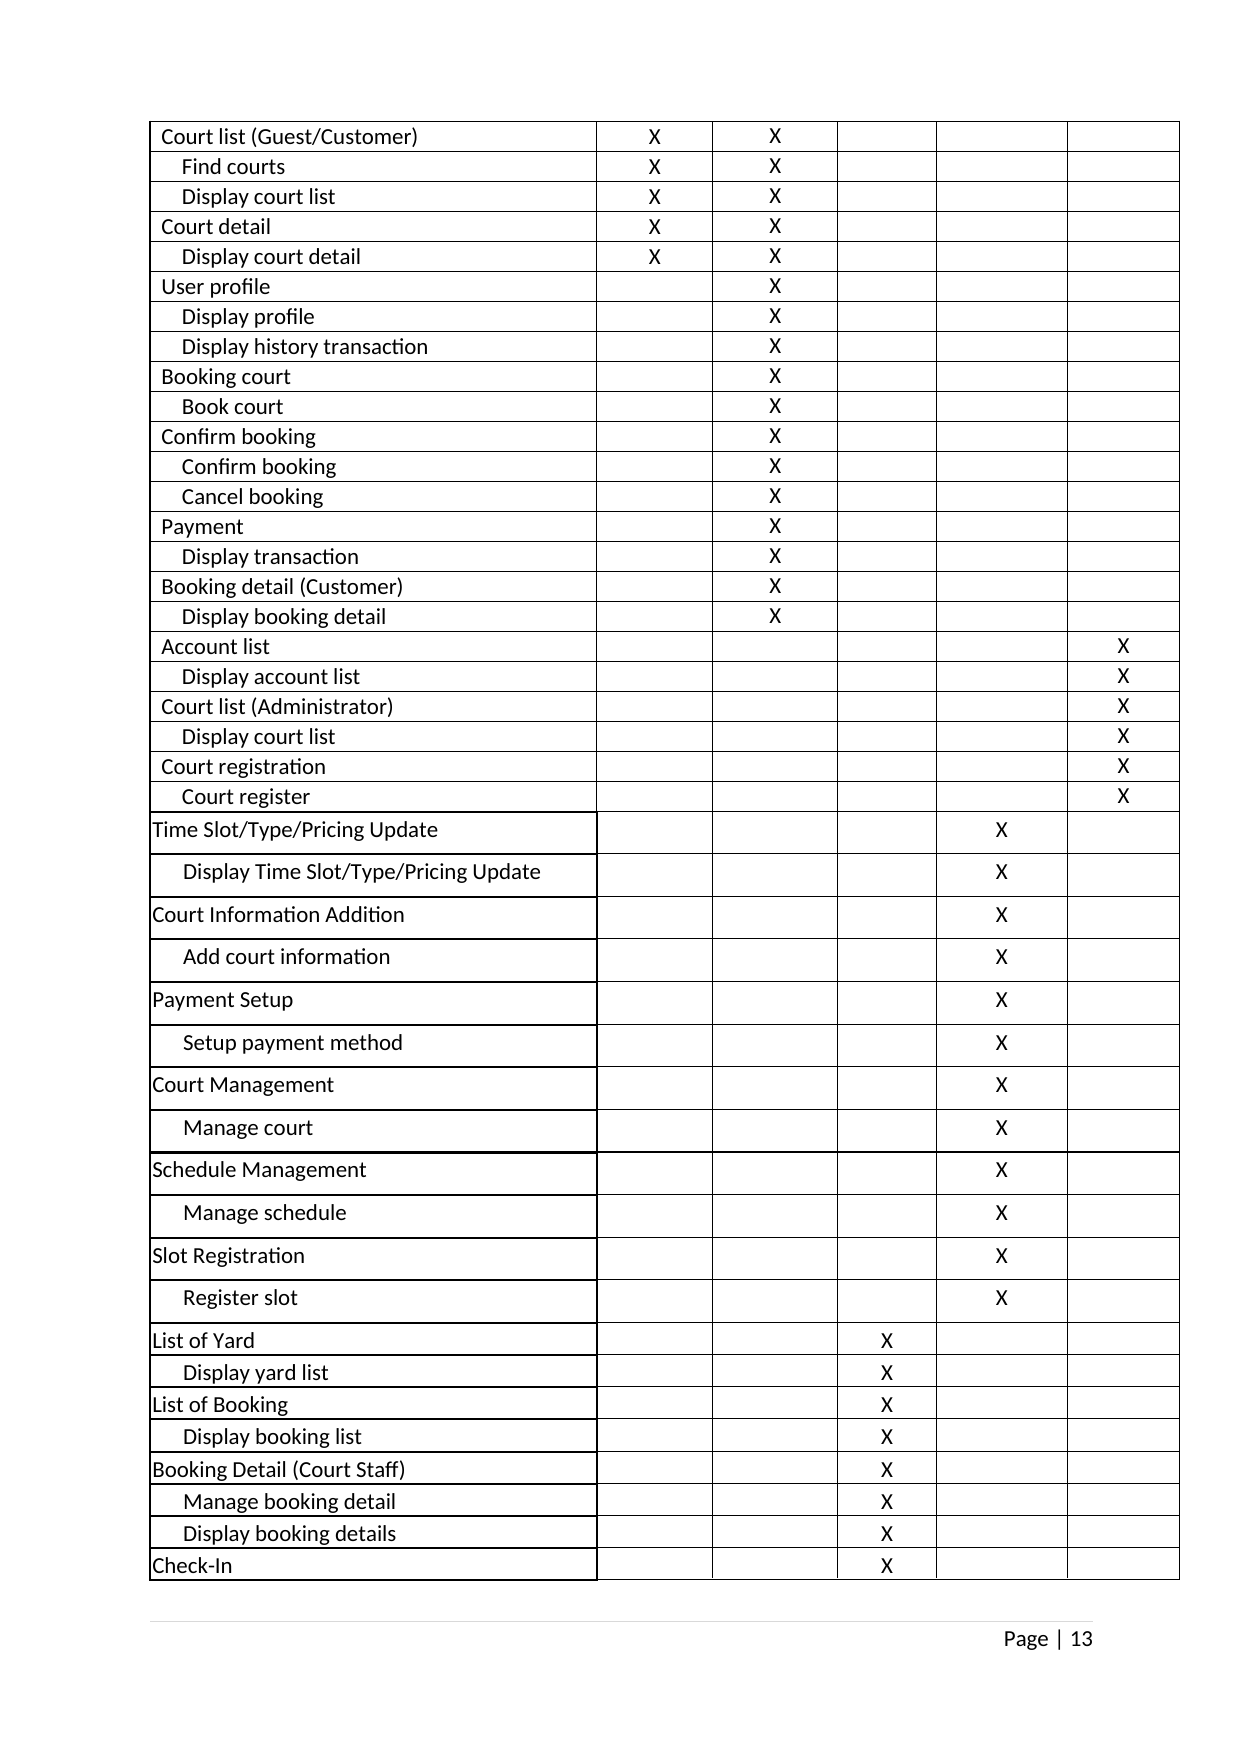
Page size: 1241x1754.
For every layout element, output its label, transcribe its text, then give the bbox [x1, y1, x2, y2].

table_cell [598, 854, 712, 896]
table_cell X [937, 1238, 1067, 1279]
table_cell X [713, 572, 837, 601]
table_cell [838, 152, 936, 181]
table_cell [713, 1025, 837, 1066]
table_cell [838, 512, 936, 541]
table_cell [713, 939, 837, 981]
table_cell [838, 182, 936, 211]
table_cell Confirm booking [151, 422, 596, 451]
table_cell X [937, 854, 1067, 896]
table_cell [937, 1484, 1067, 1515]
table_cell Court list (Guest/Customer) [151, 122, 596, 151]
table_cell X [937, 939, 1067, 981]
table_cell [1068, 212, 1179, 241]
table_cell [597, 722, 712, 751]
table_cell [713, 1484, 837, 1515]
table_cell [598, 1238, 712, 1279]
table_cell X [937, 1280, 1067, 1322]
table_cell Display booking details [151, 1517, 596, 1547]
table_cell Payment Setup [151, 983, 596, 1023]
table_cell [1068, 897, 1179, 938]
table_cell [838, 752, 936, 781]
table_cell X [937, 1067, 1067, 1109]
table_cell [1068, 1110, 1179, 1151]
table_cell [598, 1323, 712, 1354]
table_cell X [937, 982, 1067, 1023]
table_cell X [937, 1153, 1067, 1194]
table_cell [597, 302, 712, 331]
table_cell [1068, 512, 1179, 541]
table_cell [838, 122, 936, 151]
table_cell [937, 1323, 1067, 1354]
table_cell List of Yard [151, 1324, 596, 1354]
table_cell [597, 542, 712, 571]
table_cell [598, 1355, 712, 1386]
table_cell [838, 812, 936, 853]
table_cell [1068, 854, 1179, 896]
table_cell [597, 362, 712, 391]
table_cell [838, 1067, 936, 1109]
table_cell [713, 1195, 837, 1237]
table_cell X [838, 1452, 936, 1483]
table_cell [838, 1195, 936, 1237]
table_cell [838, 722, 936, 751]
table_cell [838, 632, 936, 661]
table_cell Setup payment method [151, 1026, 596, 1066]
table_cell [838, 854, 936, 896]
table_cell [937, 272, 1067, 301]
table_cell [1068, 1419, 1179, 1451]
table_cell X [1068, 662, 1179, 691]
table_cell Display account list [151, 662, 596, 691]
table_cell [1068, 452, 1179, 481]
table_cell [838, 1238, 936, 1279]
table_cell [598, 1419, 712, 1451]
table_cell [937, 452, 1067, 481]
table_cell [937, 602, 1067, 631]
table_cell [713, 1452, 837, 1483]
table_cell [1068, 572, 1179, 601]
table_cell X [838, 1323, 936, 1354]
table_cell [937, 692, 1067, 721]
table_cell X [937, 897, 1067, 938]
table_cell X [713, 212, 837, 241]
table_cell Booking detail (Customer) [151, 572, 596, 601]
table_cell X [713, 452, 837, 481]
table_cell X [713, 182, 837, 211]
table_cell [598, 1516, 712, 1547]
table_cell [937, 1419, 1067, 1451]
table_cell Payment [151, 512, 596, 541]
table_cell [1068, 1387, 1179, 1418]
table_cell [598, 982, 712, 1023]
table_cell Manage schedule [151, 1196, 596, 1237]
table_cell [598, 812, 712, 853]
table_cell [838, 302, 936, 331]
table_cell Time Slot/Type/Pricing Update [151, 813, 596, 853]
table_cell X [713, 152, 837, 181]
table_cell [937, 392, 1067, 421]
table_cell X [713, 422, 837, 451]
table_cell [838, 422, 936, 451]
table_cell [1068, 1323, 1179, 1354]
table_cell X [937, 1110, 1067, 1151]
table_cell [713, 897, 837, 938]
table_cell Court registration [151, 752, 596, 781]
table_cell X [1068, 722, 1179, 751]
table_cell X [1068, 782, 1179, 811]
table_cell X [937, 1195, 1067, 1237]
table_cell [1068, 182, 1179, 211]
table_cell [838, 692, 936, 721]
table_cell [597, 602, 712, 631]
table_cell [713, 1387, 837, 1418]
table_cell [1068, 422, 1179, 451]
table_cell User profile [151, 272, 596, 301]
table_cell [838, 242, 936, 271]
table_cell Check-In [151, 1549, 596, 1579]
table_cell [598, 1025, 712, 1066]
table_cell [937, 542, 1067, 571]
table_cell [937, 332, 1067, 361]
table_cell [937, 512, 1067, 541]
table_cell X [713, 602, 837, 631]
table_cell [1068, 1516, 1179, 1547]
table_cell X [1068, 632, 1179, 661]
table_cell [713, 1280, 837, 1322]
table_cell [937, 752, 1067, 781]
table_cell Account list [151, 632, 596, 661]
table_cell X [713, 242, 837, 271]
table_cell [838, 662, 936, 691]
table_cell [838, 542, 936, 571]
table_cell [713, 752, 837, 781]
table_cell [1068, 362, 1179, 391]
table_cell [838, 1153, 936, 1194]
table_cell Display transaction [151, 542, 596, 571]
table_cell [713, 1153, 837, 1194]
table_cell [937, 362, 1067, 391]
table_cell [713, 1067, 837, 1109]
table_cell [598, 1280, 712, 1322]
table_cell X [713, 392, 837, 421]
table_cell Display booking list [151, 1420, 596, 1451]
table_cell X [597, 242, 712, 271]
table_cell X [597, 152, 712, 181]
table_cell [937, 212, 1067, 241]
table_cell [838, 212, 936, 241]
table_cell [937, 242, 1067, 271]
table_cell [937, 1452, 1067, 1483]
table_cell X [713, 512, 837, 541]
table_cell Display booking detail [151, 602, 596, 631]
table_cell List of Booking [151, 1388, 596, 1418]
table_cell Register slot [151, 1281, 596, 1322]
table_cell [597, 392, 712, 421]
table_cell X [838, 1484, 936, 1515]
table_cell [713, 722, 837, 751]
table_cell Display Time Slot/Type/Pricing Update [151, 855, 596, 896]
table_cell X [597, 212, 712, 241]
table_cell [936, 1548, 1067, 1579]
table_cell [838, 332, 936, 361]
table_cell [1068, 1280, 1179, 1322]
table_cell [838, 982, 936, 1023]
table_cell [838, 392, 936, 421]
table_cell [937, 182, 1067, 211]
table_cell Cancel booking [151, 482, 596, 511]
table_cell X [838, 1355, 936, 1386]
table_cell [713, 1548, 837, 1579]
table_cell [937, 1355, 1067, 1386]
table_cell [713, 1516, 837, 1547]
table_cell [597, 572, 712, 601]
table_cell [1068, 152, 1179, 181]
table_cell [597, 662, 712, 691]
table_cell X [713, 482, 837, 511]
table_cell [713, 1238, 837, 1279]
table_cell [598, 1067, 712, 1109]
table_cell [597, 272, 712, 301]
table_cell [937, 572, 1067, 601]
table_cell [838, 482, 936, 511]
table_cell [937, 152, 1067, 181]
table_cell X [838, 1419, 936, 1451]
table_cell [1068, 392, 1179, 421]
table_cell X [1068, 692, 1179, 721]
table_cell [598, 1548, 712, 1579]
table_cell X [838, 1548, 936, 1579]
table_cell [713, 1323, 837, 1354]
table_cell [838, 1110, 936, 1151]
table_cell [838, 362, 936, 391]
table_cell [713, 782, 837, 811]
table_cell [1068, 982, 1179, 1023]
table_cell [597, 422, 712, 451]
table_cell [713, 632, 837, 661]
table_cell [937, 482, 1067, 511]
table_cell [838, 1025, 936, 1066]
table_cell [838, 1280, 936, 1322]
table_cell [937, 422, 1067, 451]
table_cell [1068, 242, 1179, 271]
table_cell [1068, 1452, 1179, 1483]
table_cell [597, 452, 712, 481]
table_cell [1068, 812, 1179, 853]
table_cell [838, 572, 936, 601]
table_cell X [713, 302, 837, 331]
table_cell Manage court [151, 1111, 596, 1151]
table_cell X [597, 122, 712, 151]
table_cell Display history transaction [151, 332, 596, 361]
table_cell [1068, 332, 1179, 361]
table_cell [937, 662, 1067, 691]
table_cell [937, 782, 1067, 811]
table_cell [597, 632, 712, 661]
table_cell [1068, 272, 1179, 301]
table_cell [838, 897, 936, 938]
table_cell Slot Registration [151, 1239, 596, 1279]
table_cell [937, 302, 1067, 331]
table_cell Display yard list [151, 1356, 596, 1386]
table_cell [937, 722, 1067, 751]
table_cell X [713, 272, 837, 301]
table_cell [597, 752, 712, 781]
table_cell Court Information Addition [151, 898, 596, 938]
table_cell [597, 332, 712, 361]
table_cell X [713, 362, 837, 391]
table_cell [597, 482, 712, 511]
table_cell [1068, 1025, 1179, 1066]
table_cell [1068, 482, 1179, 511]
table_cell X [713, 122, 837, 151]
table_cell [838, 602, 936, 631]
table_cell [937, 1387, 1067, 1418]
table_cell Display court list [151, 182, 596, 211]
table_cell [713, 854, 837, 896]
table_cell Court Management [151, 1068, 596, 1109]
table_cell [838, 452, 936, 481]
table_cell [713, 1355, 837, 1386]
table_cell X [713, 542, 837, 571]
table_cell [1068, 302, 1179, 331]
table_cell Court detail [151, 212, 596, 241]
table_cell [1068, 542, 1179, 571]
table_cell [598, 1110, 712, 1151]
table_cell [1068, 1484, 1179, 1515]
table_cell Display court detail [151, 242, 596, 271]
table_cell X [713, 332, 837, 361]
table_cell [1068, 1153, 1179, 1194]
table_cell [713, 1110, 837, 1151]
table_cell Court register [151, 782, 596, 811]
table_cell [597, 692, 712, 721]
table_cell [598, 939, 712, 981]
table_cell [838, 782, 936, 811]
table_cell [1068, 1067, 1179, 1109]
table_cell [937, 632, 1067, 661]
table_cell Display court list [151, 722, 596, 751]
table_cell X [937, 812, 1067, 853]
table_cell [838, 939, 936, 981]
table_cell X [838, 1516, 936, 1547]
table_cell [713, 662, 837, 691]
table_cell Booking court [151, 362, 596, 391]
table_cell [598, 1153, 712, 1194]
table_cell Manage booking detail [151, 1485, 596, 1515]
table_cell [597, 782, 712, 811]
table_cell [713, 1419, 837, 1451]
table_cell [937, 122, 1067, 151]
table_cell [1068, 122, 1179, 151]
table_cell [1068, 1195, 1179, 1237]
table_cell [1067, 1548, 1179, 1579]
table_cell [598, 897, 712, 938]
table_cell [598, 1452, 712, 1483]
table_cell [598, 1387, 712, 1418]
table_cell X [1068, 752, 1179, 781]
table_cell [1068, 1238, 1179, 1279]
table_cell Add court information [151, 940, 596, 981]
table_cell [713, 982, 837, 1023]
table_cell [597, 512, 712, 541]
table_cell X [597, 182, 712, 211]
table_cell X [838, 1387, 936, 1418]
table_cell [713, 692, 837, 721]
table_cell Find courts [151, 152, 596, 181]
table_cell [1068, 602, 1179, 631]
table_cell Booking Detail (Court Staff) [151, 1453, 596, 1483]
table_cell Display profile [151, 302, 596, 331]
table_cell [598, 1195, 712, 1237]
table_cell Schedule Management [151, 1154, 596, 1194]
table_cell Book court [151, 392, 596, 421]
table_cell [598, 1484, 712, 1515]
table_cell Confirm booking [151, 452, 596, 481]
table_cell [713, 812, 837, 853]
table_cell X [937, 1025, 1067, 1066]
table_cell [937, 1516, 1067, 1547]
table_cell Court list (Administrator) [151, 692, 596, 721]
table_cell [1068, 1355, 1179, 1386]
table_cell [1068, 939, 1179, 981]
table_cell [838, 272, 936, 301]
